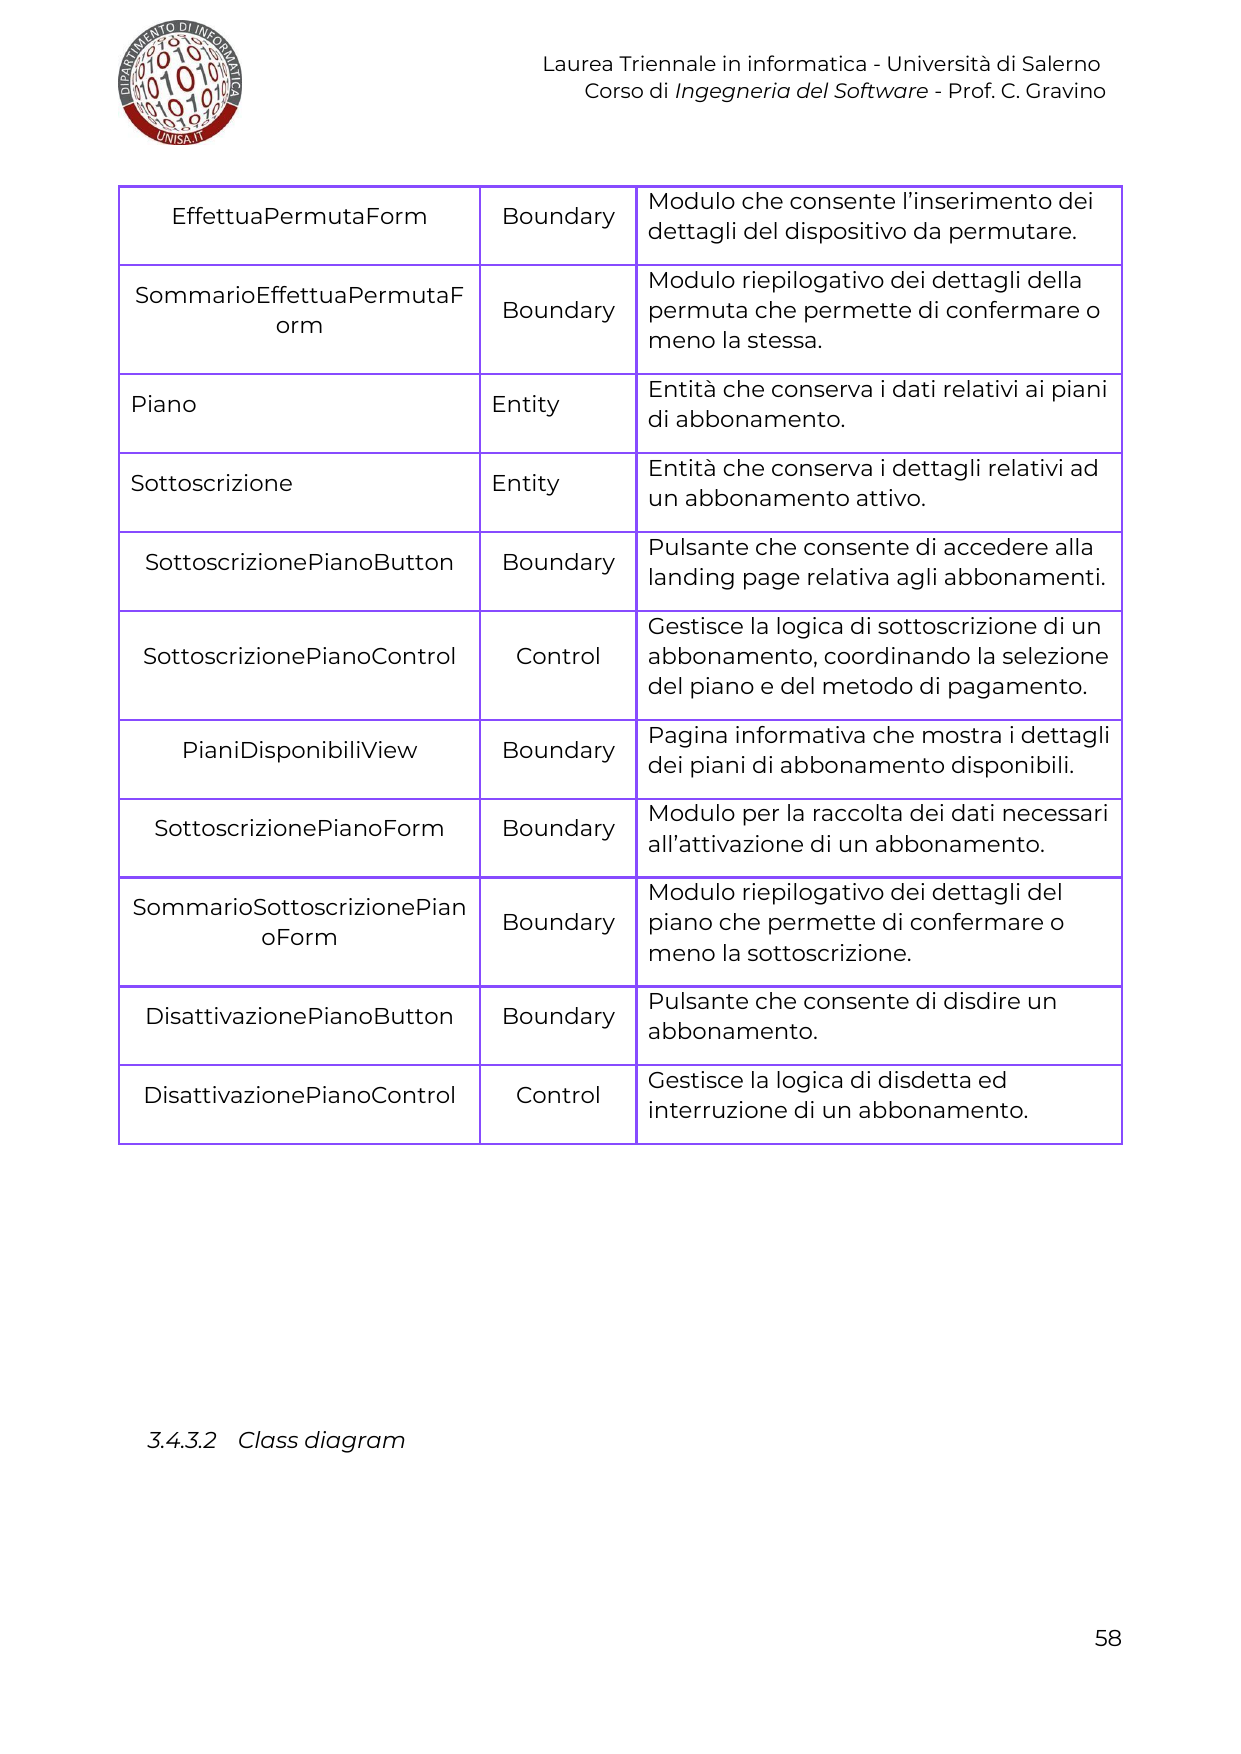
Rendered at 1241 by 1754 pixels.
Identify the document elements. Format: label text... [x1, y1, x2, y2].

table_cell Piano [120, 375, 479, 452]
table_cell Gestisce la logica di disdetta ed interruzione di un abbonamento. [638, 1066, 1121, 1143]
table_cell Pulsante che consente di disdire un abbonamento. [638, 988, 1121, 1064]
table_cell Boundary [481, 800, 635, 876]
table_cell SommarioEffettuaPermutaForm [120, 266, 479, 373]
table_cell Boundary [481, 879, 635, 985]
table_cell Gestisce la logica di sottoscrizione di un abbonamento, coordinando la selezione del piano e del metodo di pagamento. [638, 612, 1121, 719]
table_cell PianiDisponibiliView [120, 721, 479, 798]
table_cell Boundary [481, 988, 635, 1064]
picture [118, 20, 242, 145]
table_cell Modulo riepilogativo dei dettagli del piano che permette di confermare o meno la sottoscrizione. [638, 879, 1121, 985]
table_cell Pagina informativa che mostra i dettagli dei piani di abbonamento disponibili. [638, 721, 1121, 798]
table_cell SottoscrizionePianoButton [120, 533, 479, 610]
table_cell DisattivazionePianoControl [120, 1066, 479, 1143]
table_cell DisattivazionePianoButton [120, 988, 479, 1064]
table_cell Control [481, 612, 635, 719]
table_cell Entità che conserva i dati relativi ai piani di abbonamento. [638, 375, 1121, 452]
table_cell SommarioSottoscrizionePianoForm [120, 879, 479, 985]
table_cell Boundary [481, 533, 635, 610]
table_cell Entity [481, 454, 635, 531]
table_cell Modulo per la raccolta dei dati necessari all’attivazione di un abbonamento. [638, 800, 1121, 876]
table_cell Entità che conserva i dettagli relativi ad un abbonamento attivo. [638, 454, 1121, 531]
table_cell Boundary [481, 721, 635, 798]
table_cell Pulsante che consente di accedere alla landing page relativa agli abbonamenti. [638, 533, 1121, 610]
subtitle Class diagram [148, 1426, 1122, 1454]
table_cell Modulo riepilogativo dei dettagli della permuta che permette di confermare o meno la stessa. [638, 266, 1121, 373]
table_cell Boundary [481, 188, 635, 264]
table_cell SottoscrizionePianoForm [120, 800, 479, 876]
table_cell Sottoscrizione [120, 454, 479, 531]
table_cell Entity [481, 375, 635, 452]
table_cell SottoscrizionePianoControl [120, 612, 479, 719]
table_cell EffettuaPermutaForm [120, 188, 479, 264]
table_cell Control [481, 1066, 635, 1143]
table_cell Boundary [481, 266, 635, 373]
table_cell Modulo che consente l’inserimento dei dettagli del dispositivo da permutare. [638, 188, 1121, 264]
